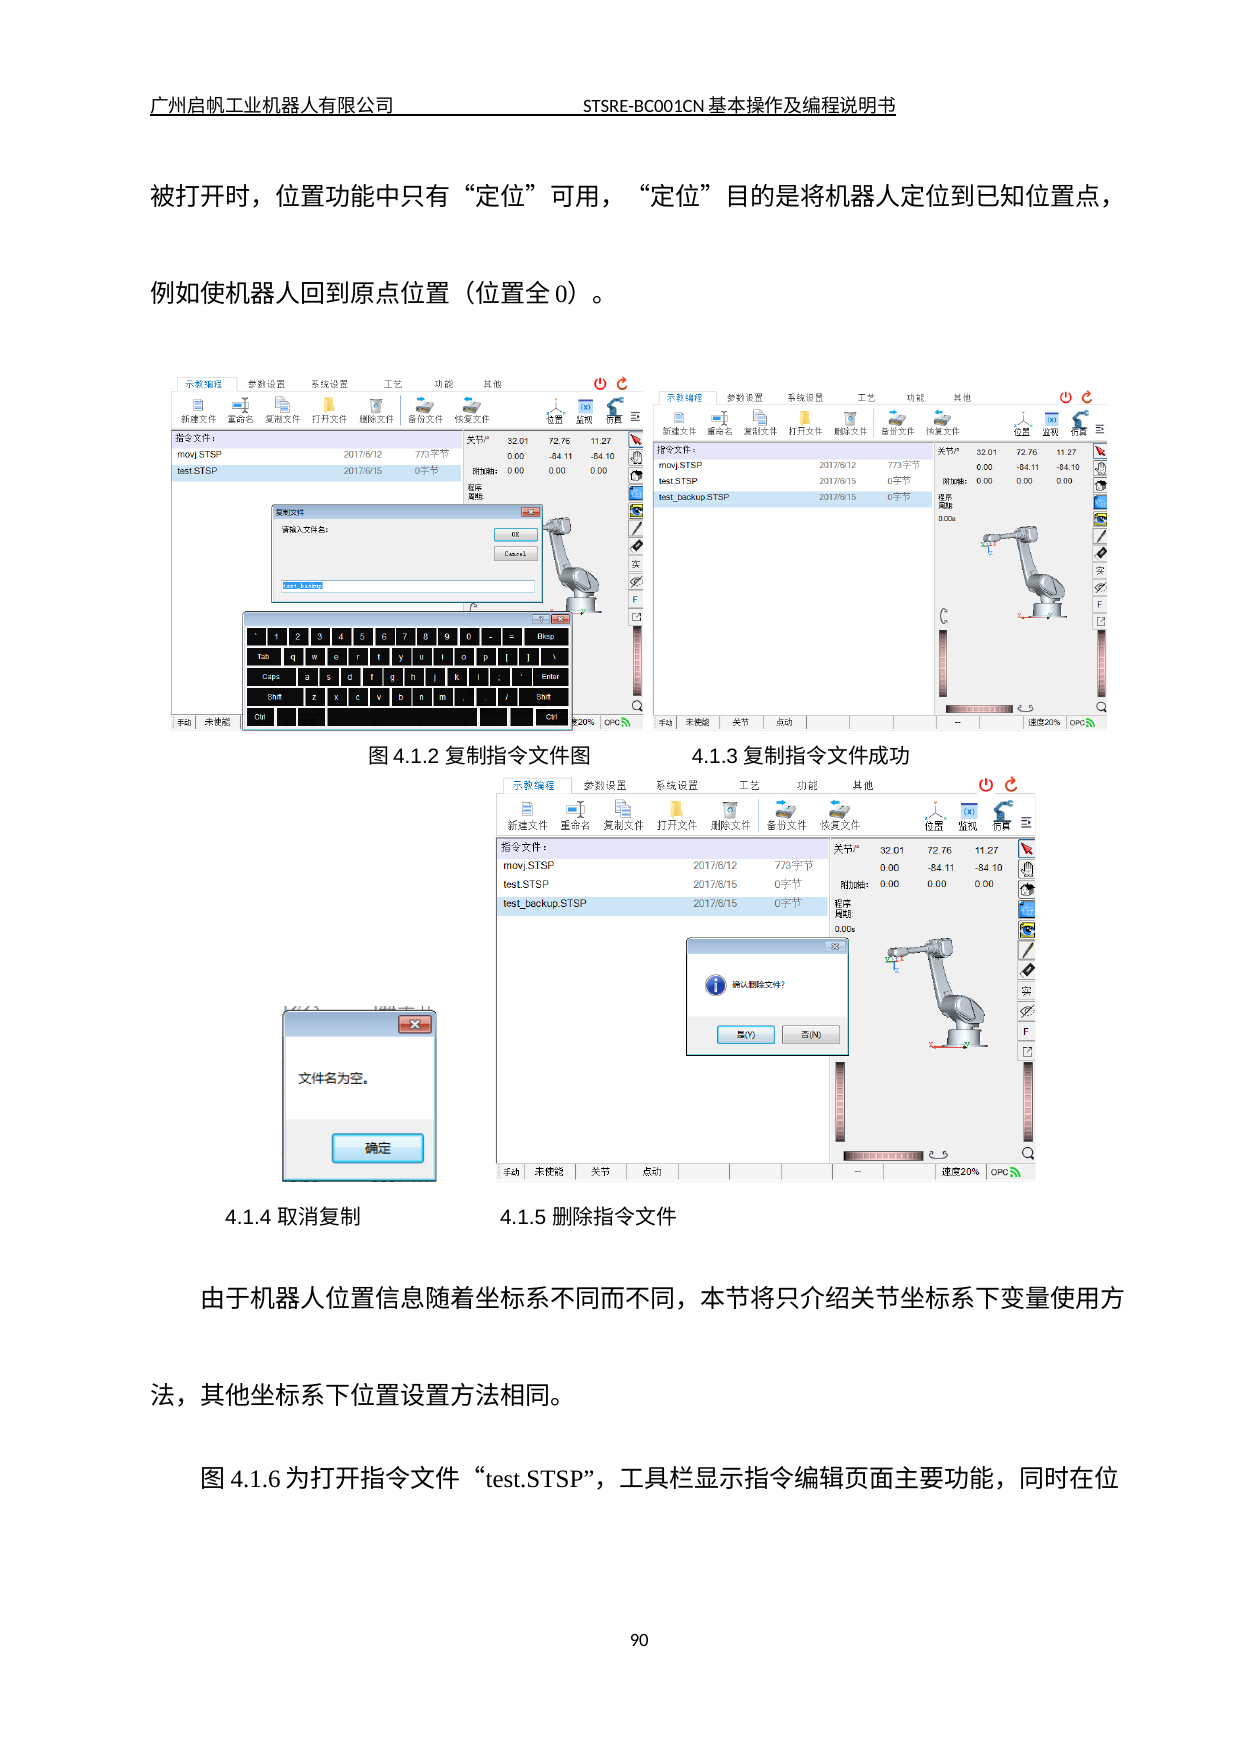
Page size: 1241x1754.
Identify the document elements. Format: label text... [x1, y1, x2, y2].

picture [652, 390, 1108, 731]
text 4.1.4 取消复制 4.1.5 删除指令文件 [150, 1199, 1128, 1231]
text 图4.1.2 复制指令文件图 4.1.3 复制指令文件成功 [150, 738, 1128, 770]
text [150, 1444, 1128, 1509]
picture [495, 776, 1036, 1182]
picture [281, 1006, 437, 1182]
picture [171, 376, 643, 731]
text 由于机器人位置信息随着坐标系不同而不同，本节将只介绍关节坐标系下变量使用方法，其他坐标系下位置设置方法相同。 [150, 1264, 1128, 1426]
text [150, 162, 1128, 324]
